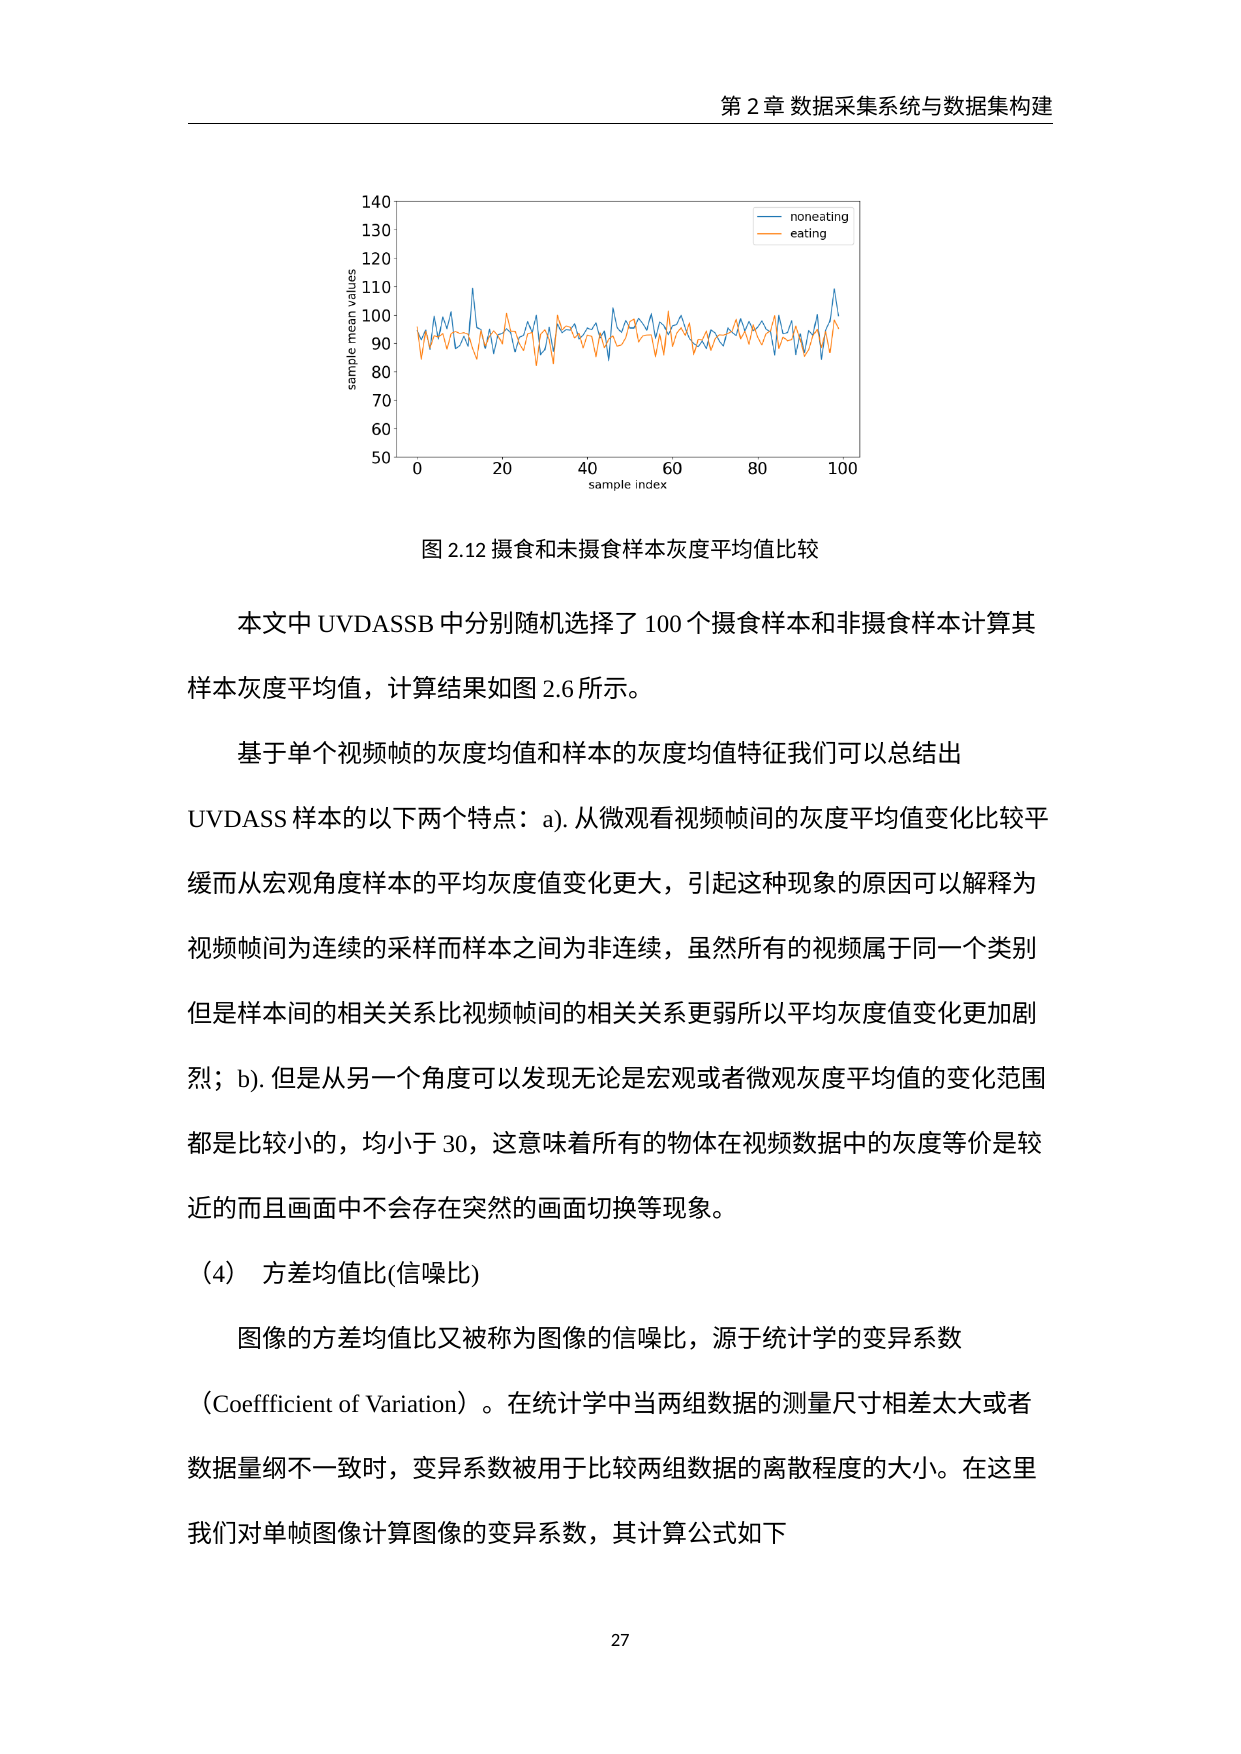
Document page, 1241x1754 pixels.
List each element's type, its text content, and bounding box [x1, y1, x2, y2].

text 图2.12 摄食和未摄食样本灰度平均值比较 [187, 532, 1053, 564]
picture [321, 162, 919, 493]
text 图像的方差均值比又被称为图像的信噪比，源于统计学的变异系数（Coeffficient of Variation）。在统计学中当两组数据的测量尺寸相差太大或者数据量纲不一致时，变异系数被用于比较两组数据的离散程度的大小。在这里我们对单帧图像计算图像的变异系数，其计算公式如下 [187, 1304, 1053, 1564]
text 基于单个视频帧的灰度均值和样本的灰度均值特征我们可以总结出UVDASS样本的以下两个特点：a). 从微观看视频帧间的灰度平均值变化比较平缓而从宏观角度样本的平均灰度值变化更大，引起这种现象的原因可以解释为视频帧间为连续的采样而样本之间为非连续，虽然所有的视频属于同一个类别但是样本间的相关关系比视频帧间的相关关系更弱所以平均灰度值变化更加剧烈；b). 但是从另一个角度可以发现无论是宏观或者微观灰度平均值的变化范围都是比较小的，均小于30，这意味着所有的物体在视频数据中的灰度等价是较近的而且画面中不会存在突然的画面切换等现象。 [187, 719, 1053, 1239]
text 本文中UVDASSB中分别随机选择了100个摄食样本和非摄食样本计算其样本灰度平均值，计算结果如图2.6所示。 [187, 589, 1053, 719]
list 方差均值比(信噪比) [187, 1239, 1053, 1304]
